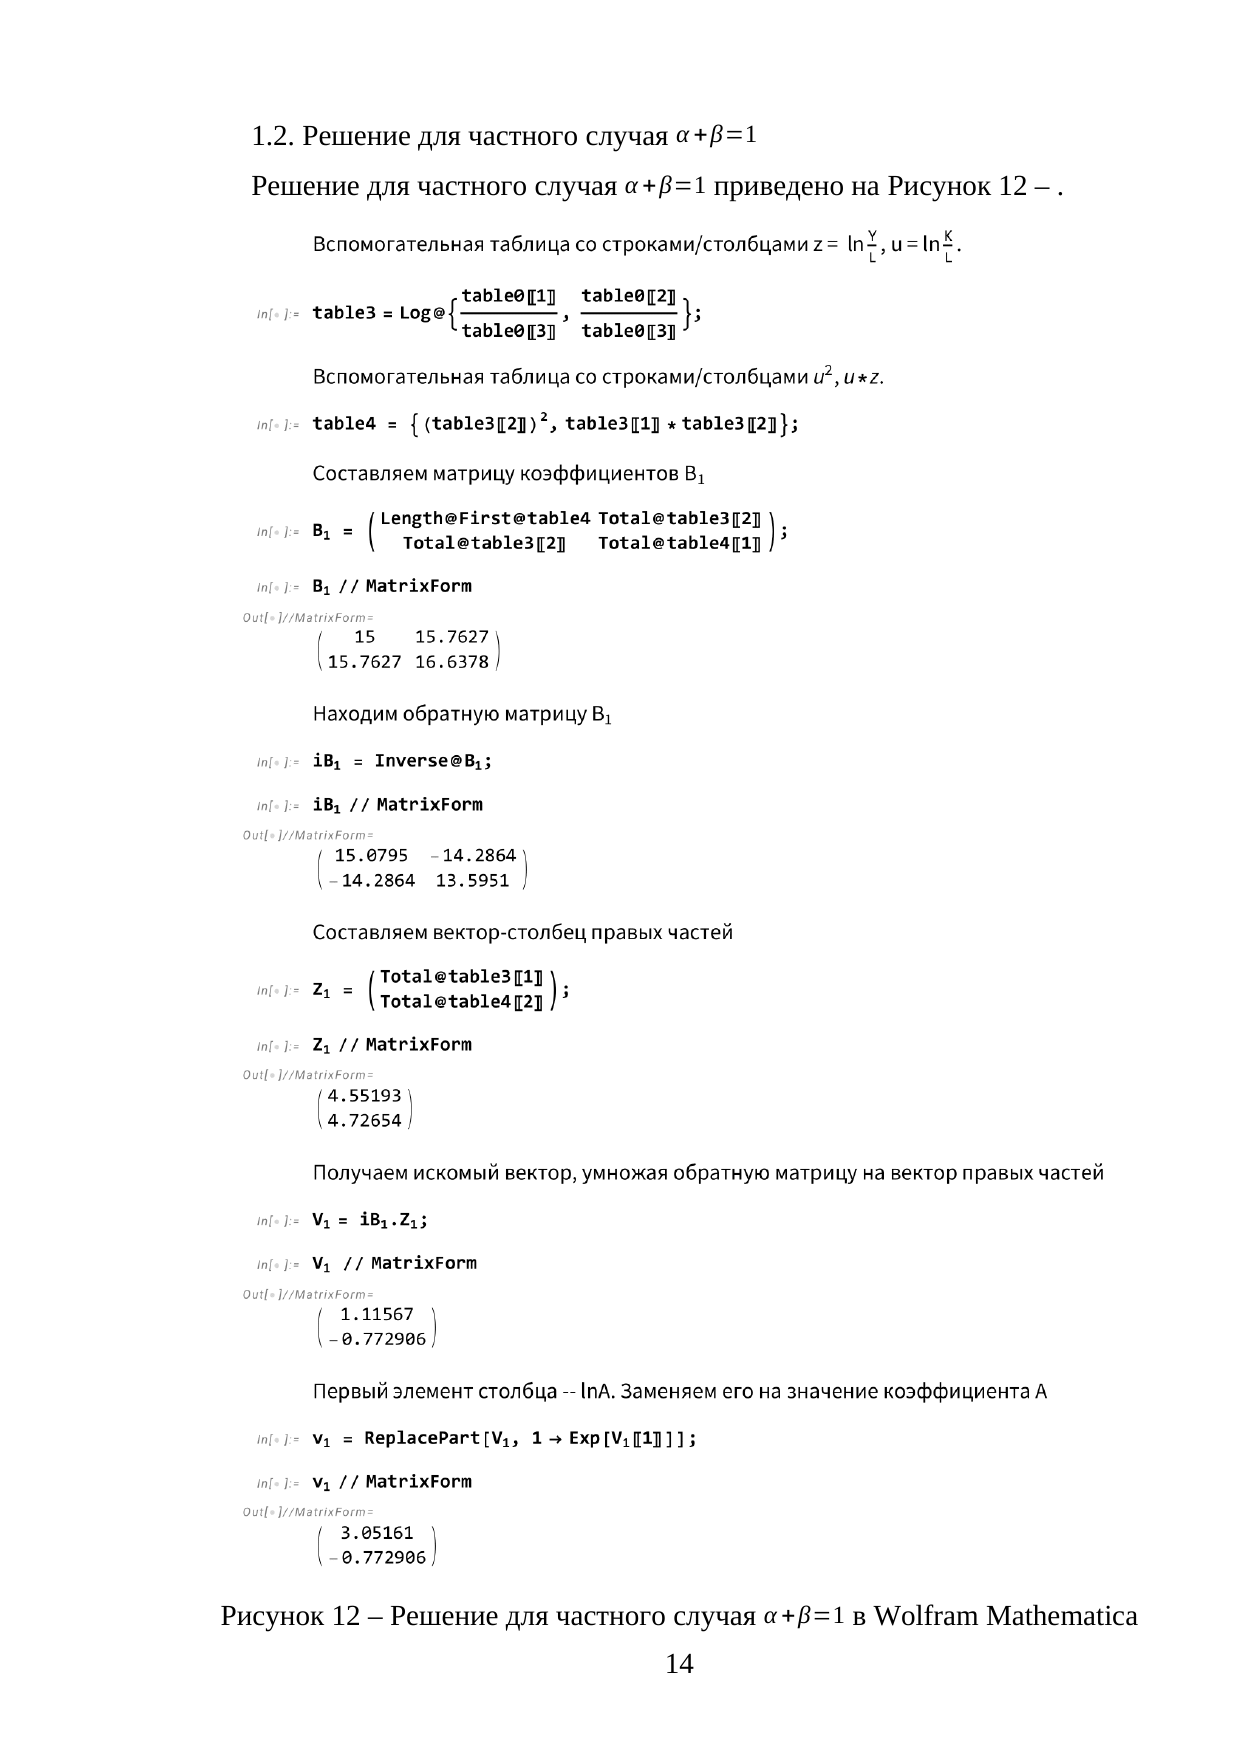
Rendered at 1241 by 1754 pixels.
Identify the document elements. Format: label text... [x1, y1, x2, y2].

text 1.2. Решение для частного случая [177, 118, 1181, 152]
picture [233, 218, 1125, 1582]
text Решение для частного случая в Wolfram Mathematica [177, 1598, 1181, 1632]
text Решение для частного случая приведено на Рисунок 12 – . [177, 168, 1181, 202]
